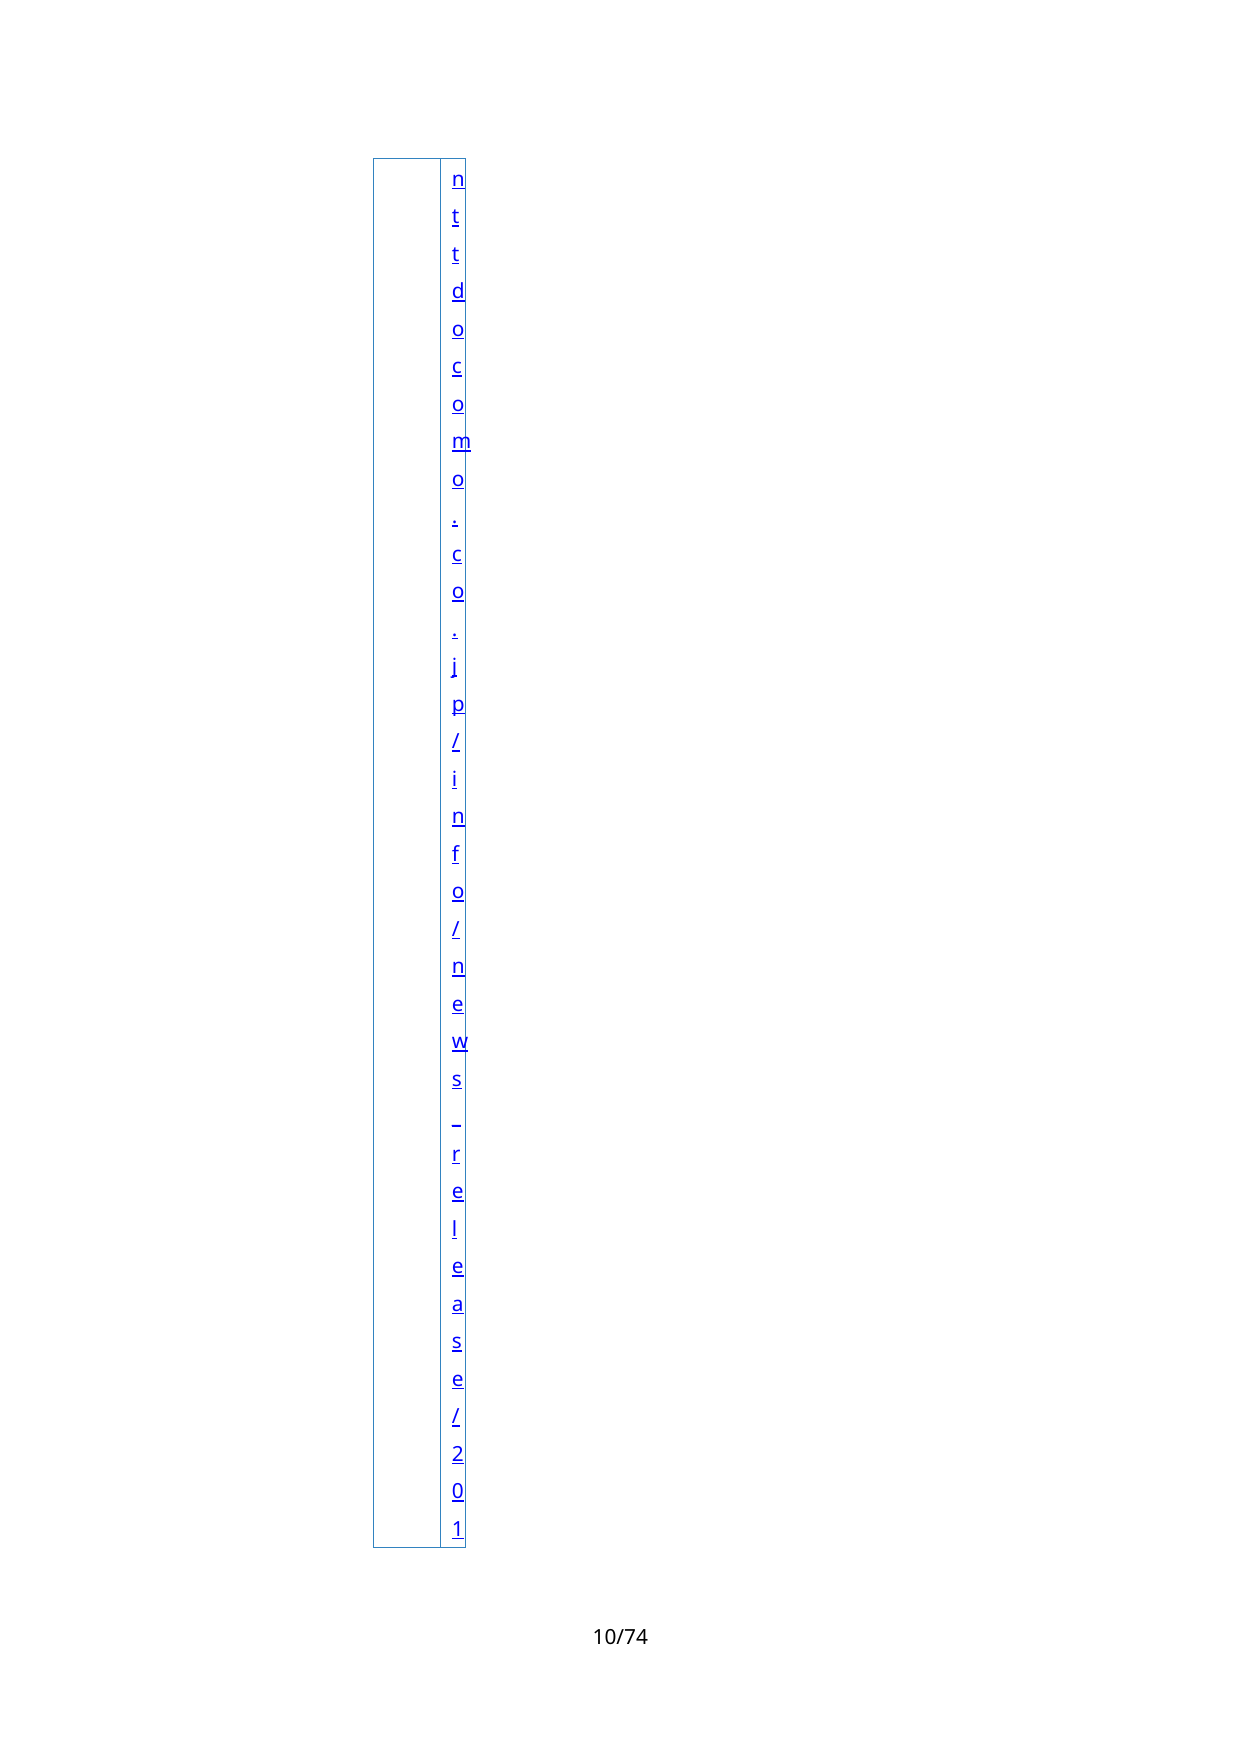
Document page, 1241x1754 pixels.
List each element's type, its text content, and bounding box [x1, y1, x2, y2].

table_header 参照 [374, 159, 440, 1547]
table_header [441, 159, 465, 1547]
